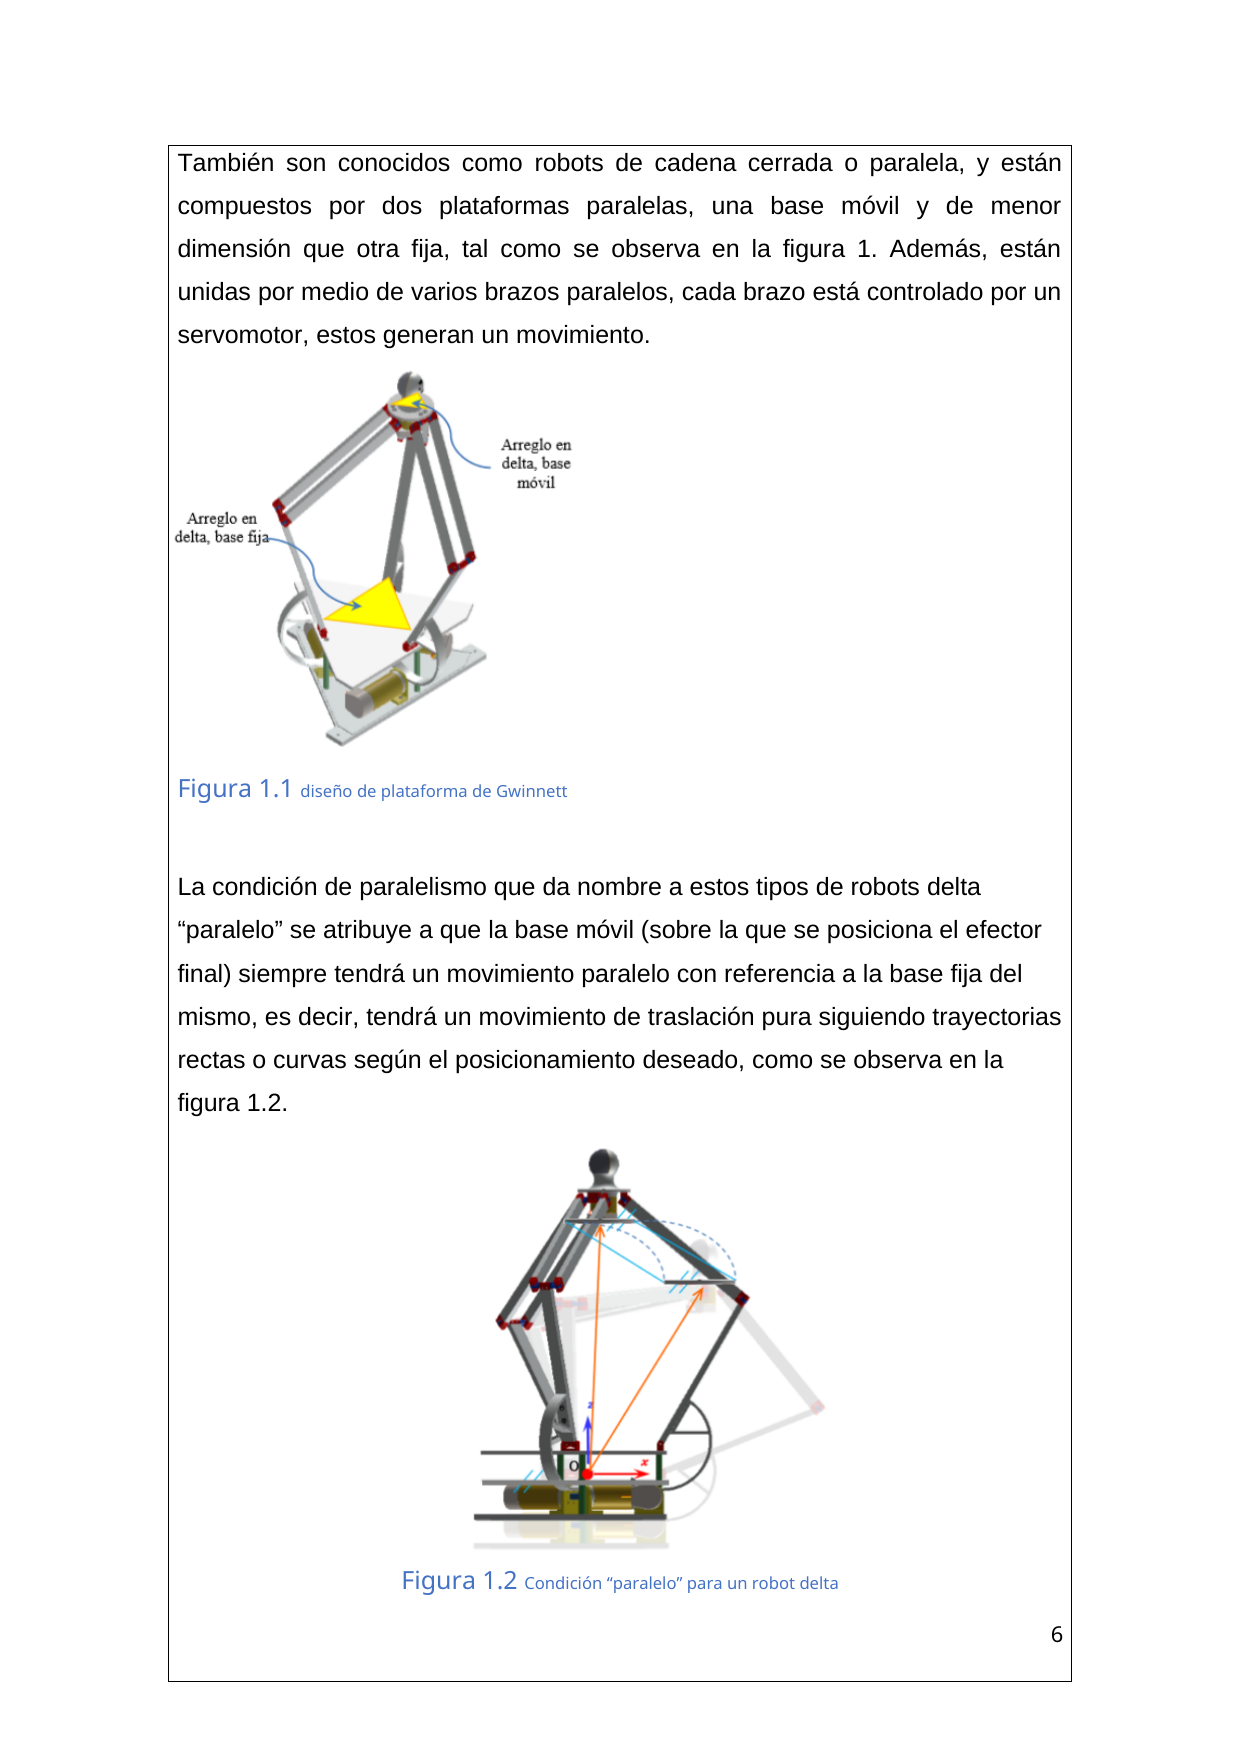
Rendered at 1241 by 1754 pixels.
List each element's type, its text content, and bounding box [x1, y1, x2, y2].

text Figura 1.1 diseño de plataforma de Gwinnett [177, 771, 1063, 805]
picture [412, 1146, 828, 1563]
text La condición de paralelismo que da nombre a estos tipos de robots delta “paralelo” se atribuye a que la base móvil (sobre la que se posiciona el efector final) siempre tendrá un movimiento paralelo con referencia a la base fija del mismo, es decir, tendrá un movimiento de traslación pura siguiendo trayectorias rectas o curvas según el posicionamiento deseado, como se observa en la figura 1.2. [177, 872, 1063, 1117]
text Figura 1.2 Condición “paralelo” para un robot delta [177, 1563, 1063, 1597]
picture [169, 368, 613, 747]
text También son conocidos como robots de cadena cerrada o paralela, y están compuestos por dos plataformas paralelas, una base móvil y de menor dimensión que otra fija, tal como se observa en la figura 1. Además, están unidas por medio de varios brazos paralelos, cada brazo está controlado por un servomotor, estos generan un movimiento. [177, 148, 1063, 349]
